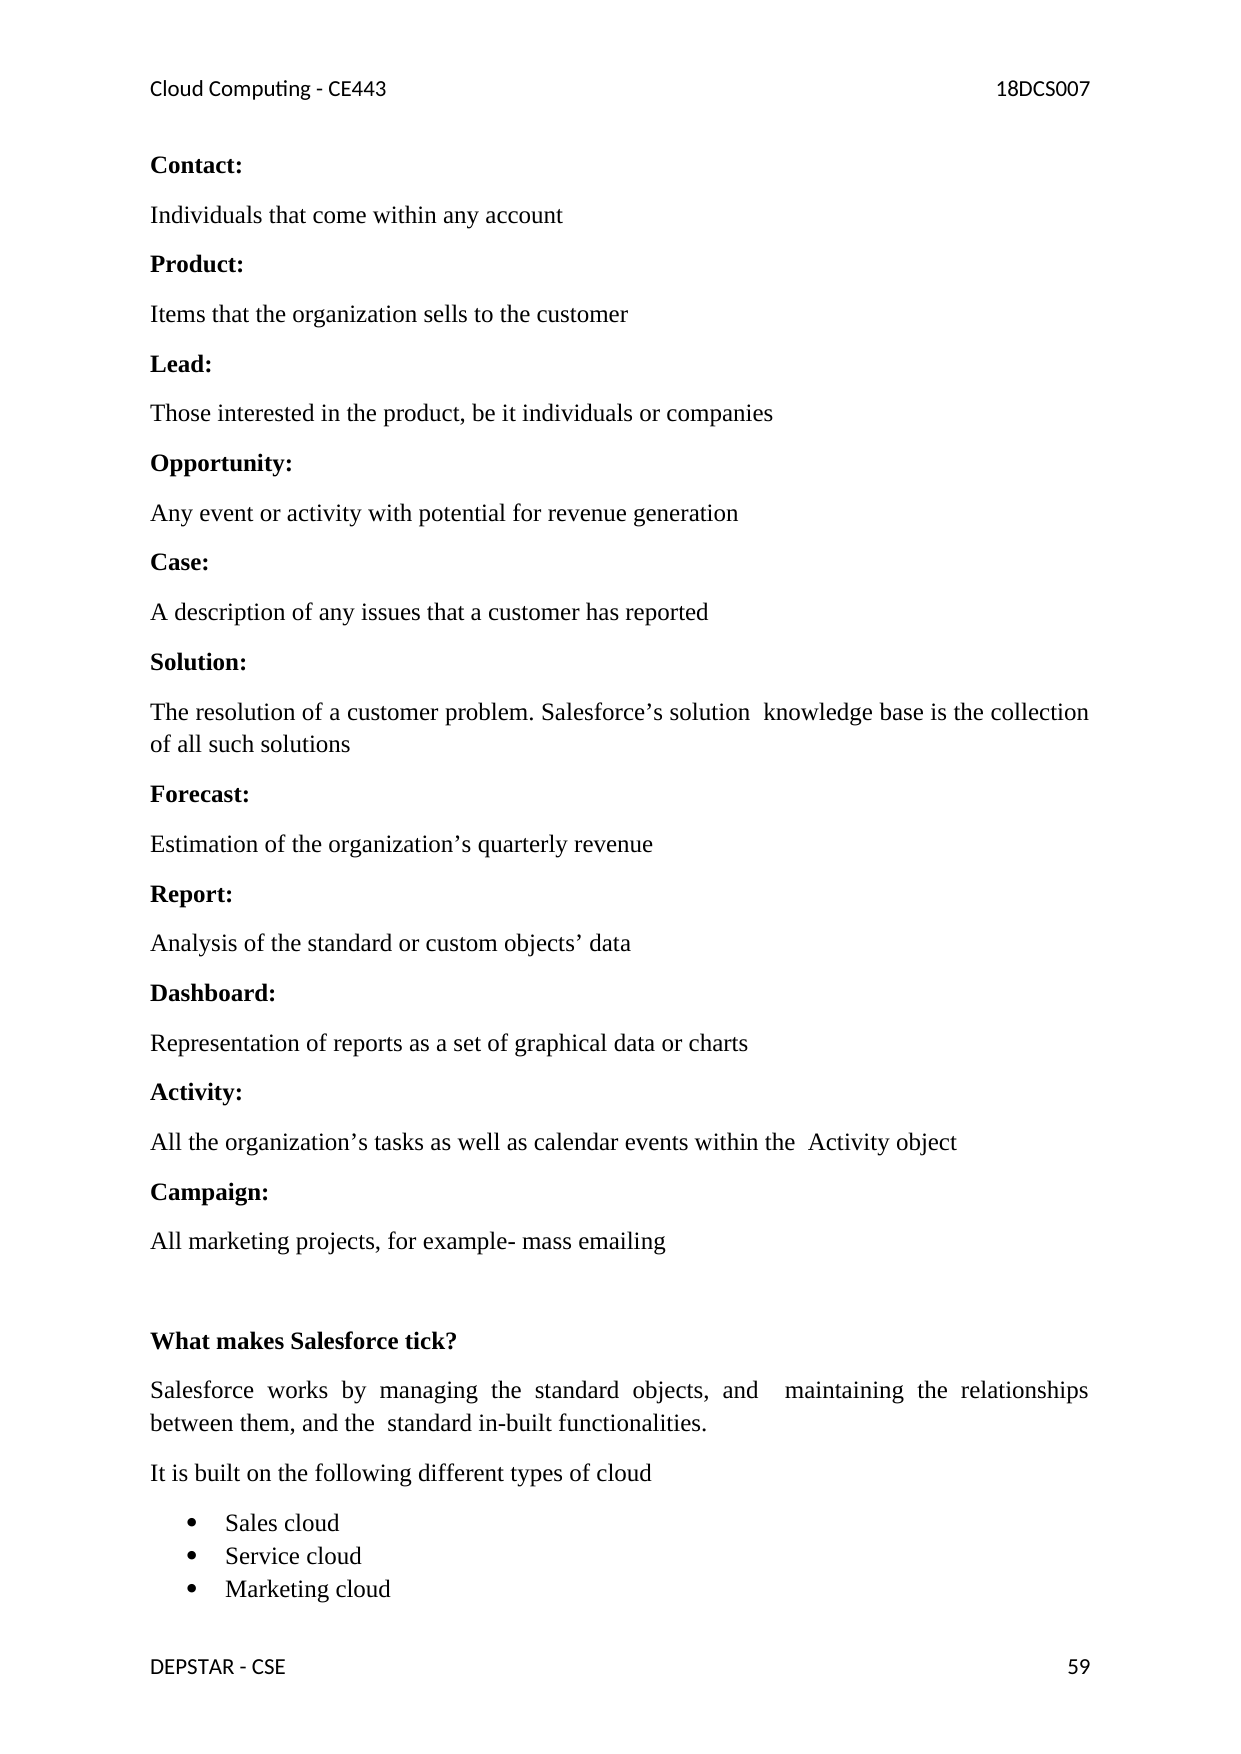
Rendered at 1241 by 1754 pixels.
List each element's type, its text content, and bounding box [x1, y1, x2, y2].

text All marketing projects, for example- mass emailing [150, 1226, 1090, 1255]
text The resolution of a customer problem. Salesforce’s solution knowledge base is the collection of all such solutions [150, 697, 1090, 758]
text It is built on the following different types of cloud [150, 1458, 1090, 1487]
text Activity: [150, 1077, 1090, 1106]
text Campaign: [150, 1177, 1090, 1206]
text Salesforce works by managing the standard objects, and maintaining the relationships between them, and the standard in-built functionalities. [150, 1376, 1090, 1437]
text Estimation of the organization’s quarterly revenue [150, 829, 1090, 858]
text Analysis of the standard or custom objects’ data [150, 928, 1090, 957]
text Individuals that come within any account [150, 200, 1090, 228]
text A description of any issues that a customer has reported [150, 597, 1090, 626]
text Representation of reports as a set of graphical data or charts [150, 1028, 1090, 1056]
text Items that the organization sells to the customer [150, 299, 1090, 328]
text Any event or activity with potential for revenue generation [150, 498, 1090, 527]
text Report: [150, 879, 1090, 907]
text Those interested in the product, be it individuals or companies [150, 398, 1090, 427]
text Product: [150, 249, 1090, 278]
text What makes Salesforce tick? [150, 1326, 1090, 1354]
text Opportunity: [150, 448, 1090, 477]
text All the organization’s tasks as well as calendar events within the Activity object [150, 1127, 1090, 1156]
text Case: [150, 547, 1090, 576]
text Solution: [150, 647, 1090, 676]
text Dashboard: [150, 978, 1090, 1007]
text Forecast: [150, 779, 1090, 808]
text Contact: [150, 150, 1090, 179]
text Lead: [150, 349, 1090, 377]
list Marketing cloud [187, 1574, 1090, 1603]
list Service cloud [187, 1541, 1090, 1570]
list Sales cloud [187, 1508, 1090, 1537]
